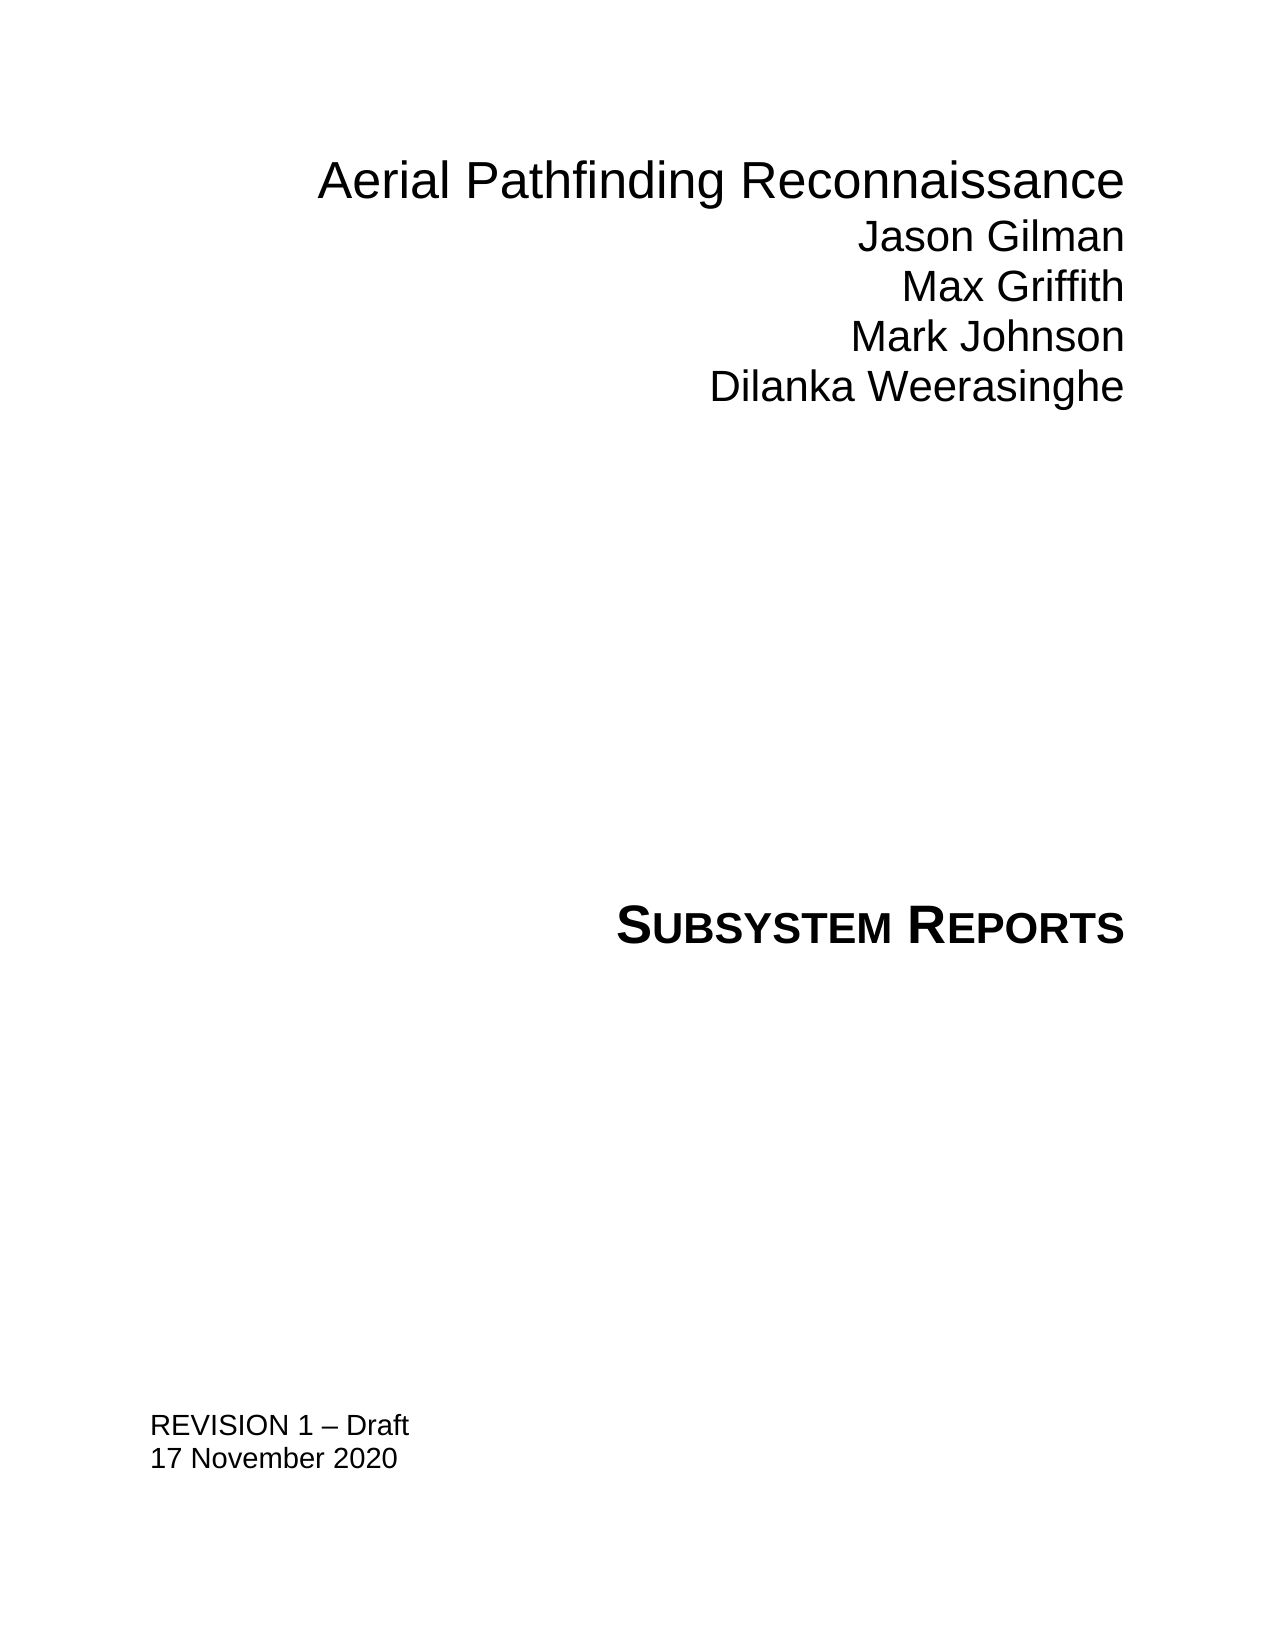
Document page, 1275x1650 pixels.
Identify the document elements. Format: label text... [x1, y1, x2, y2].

text Jason Gilman [150, 210, 1125, 260]
text Aerial Pathfinding Reconnaissance [150, 150, 1125, 210]
text Max Griffith [150, 260, 1125, 311]
text 17 November 2020 [150, 1441, 1125, 1475]
text Subsystem Reports [150, 893, 1125, 955]
text REVISION 1 – Draft [150, 1408, 1125, 1441]
text Dilanka Weerasinghe [150, 361, 1125, 411]
text Mark Johnson [150, 311, 1125, 361]
